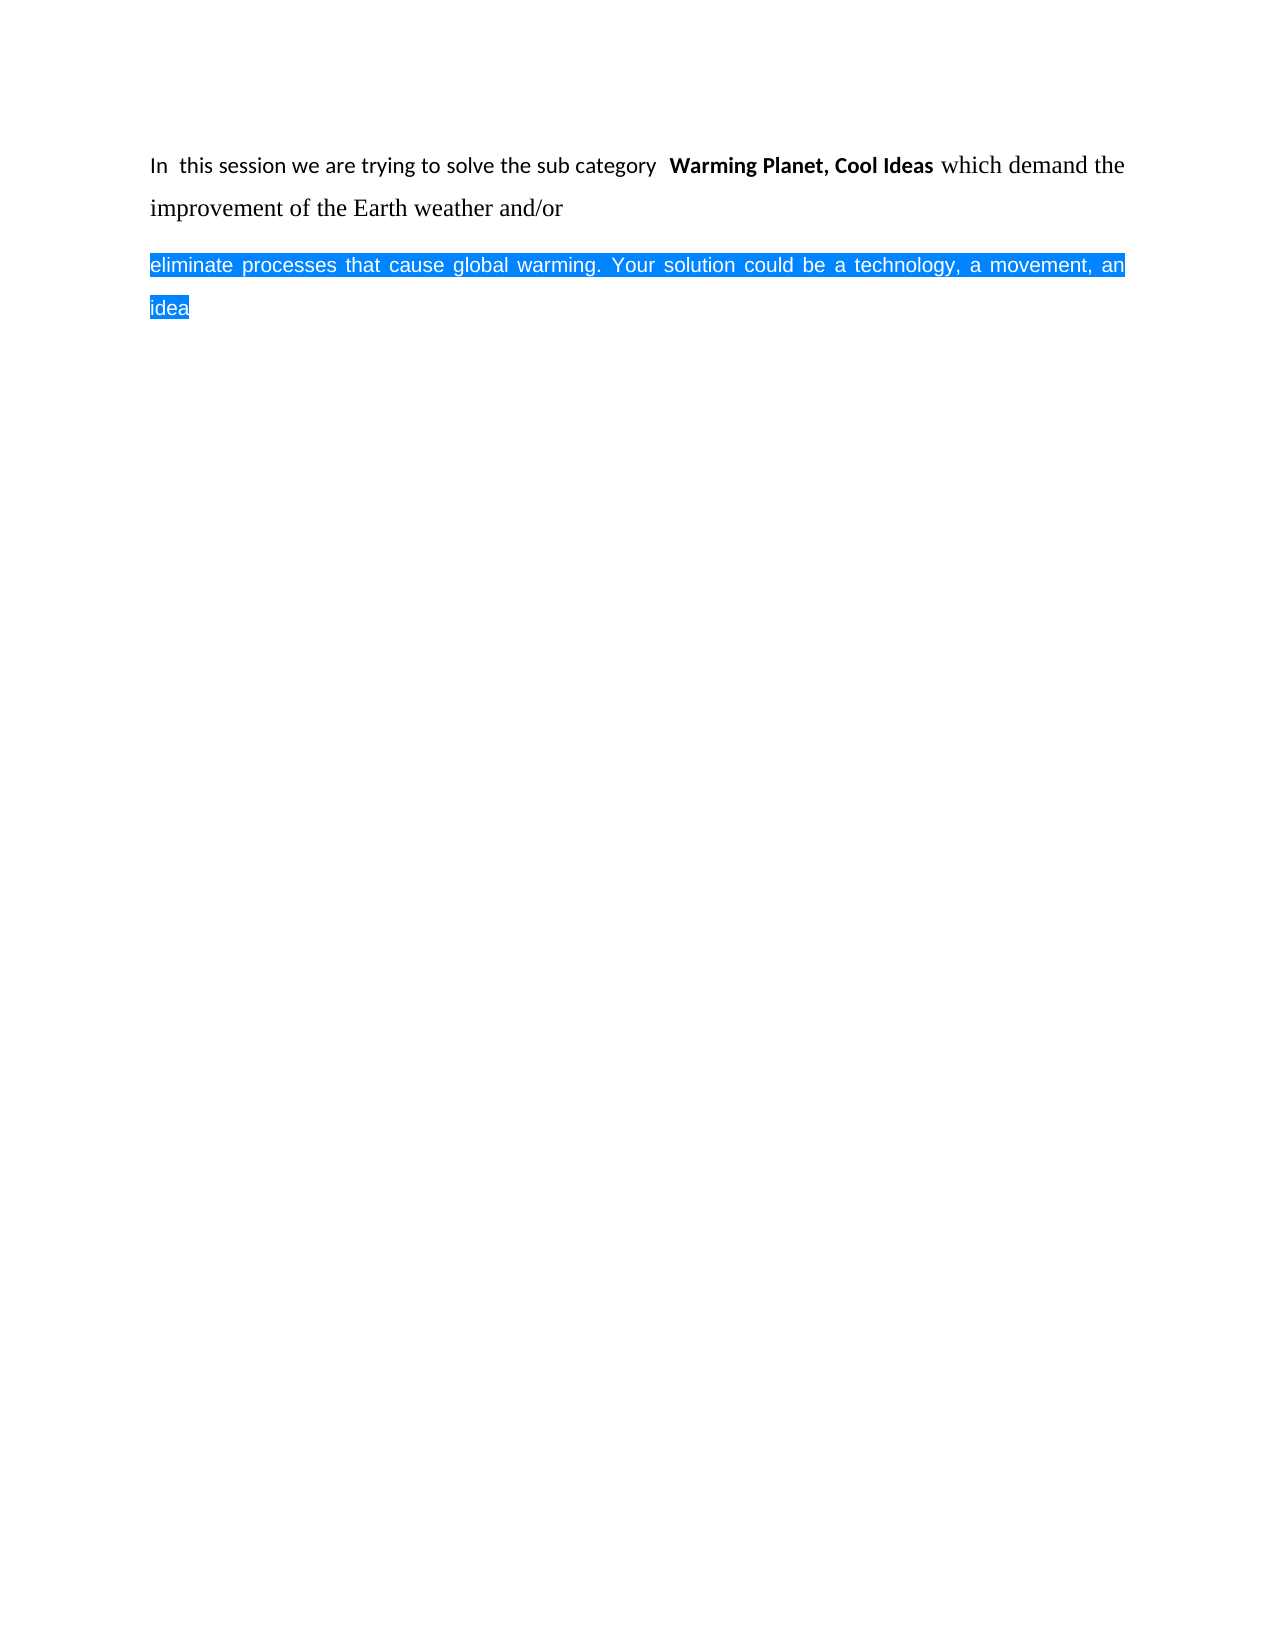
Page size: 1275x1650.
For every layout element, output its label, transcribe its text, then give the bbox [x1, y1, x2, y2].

text In this session we are trying to solve the sub category Warming Planet, Cool Ideas which demand the improvement of the Earth weather and/or [150, 150, 1125, 222]
text eliminate processes that cause global warming. Your solution could be a technology, a movement, an idea [150, 277, 1125, 320]
